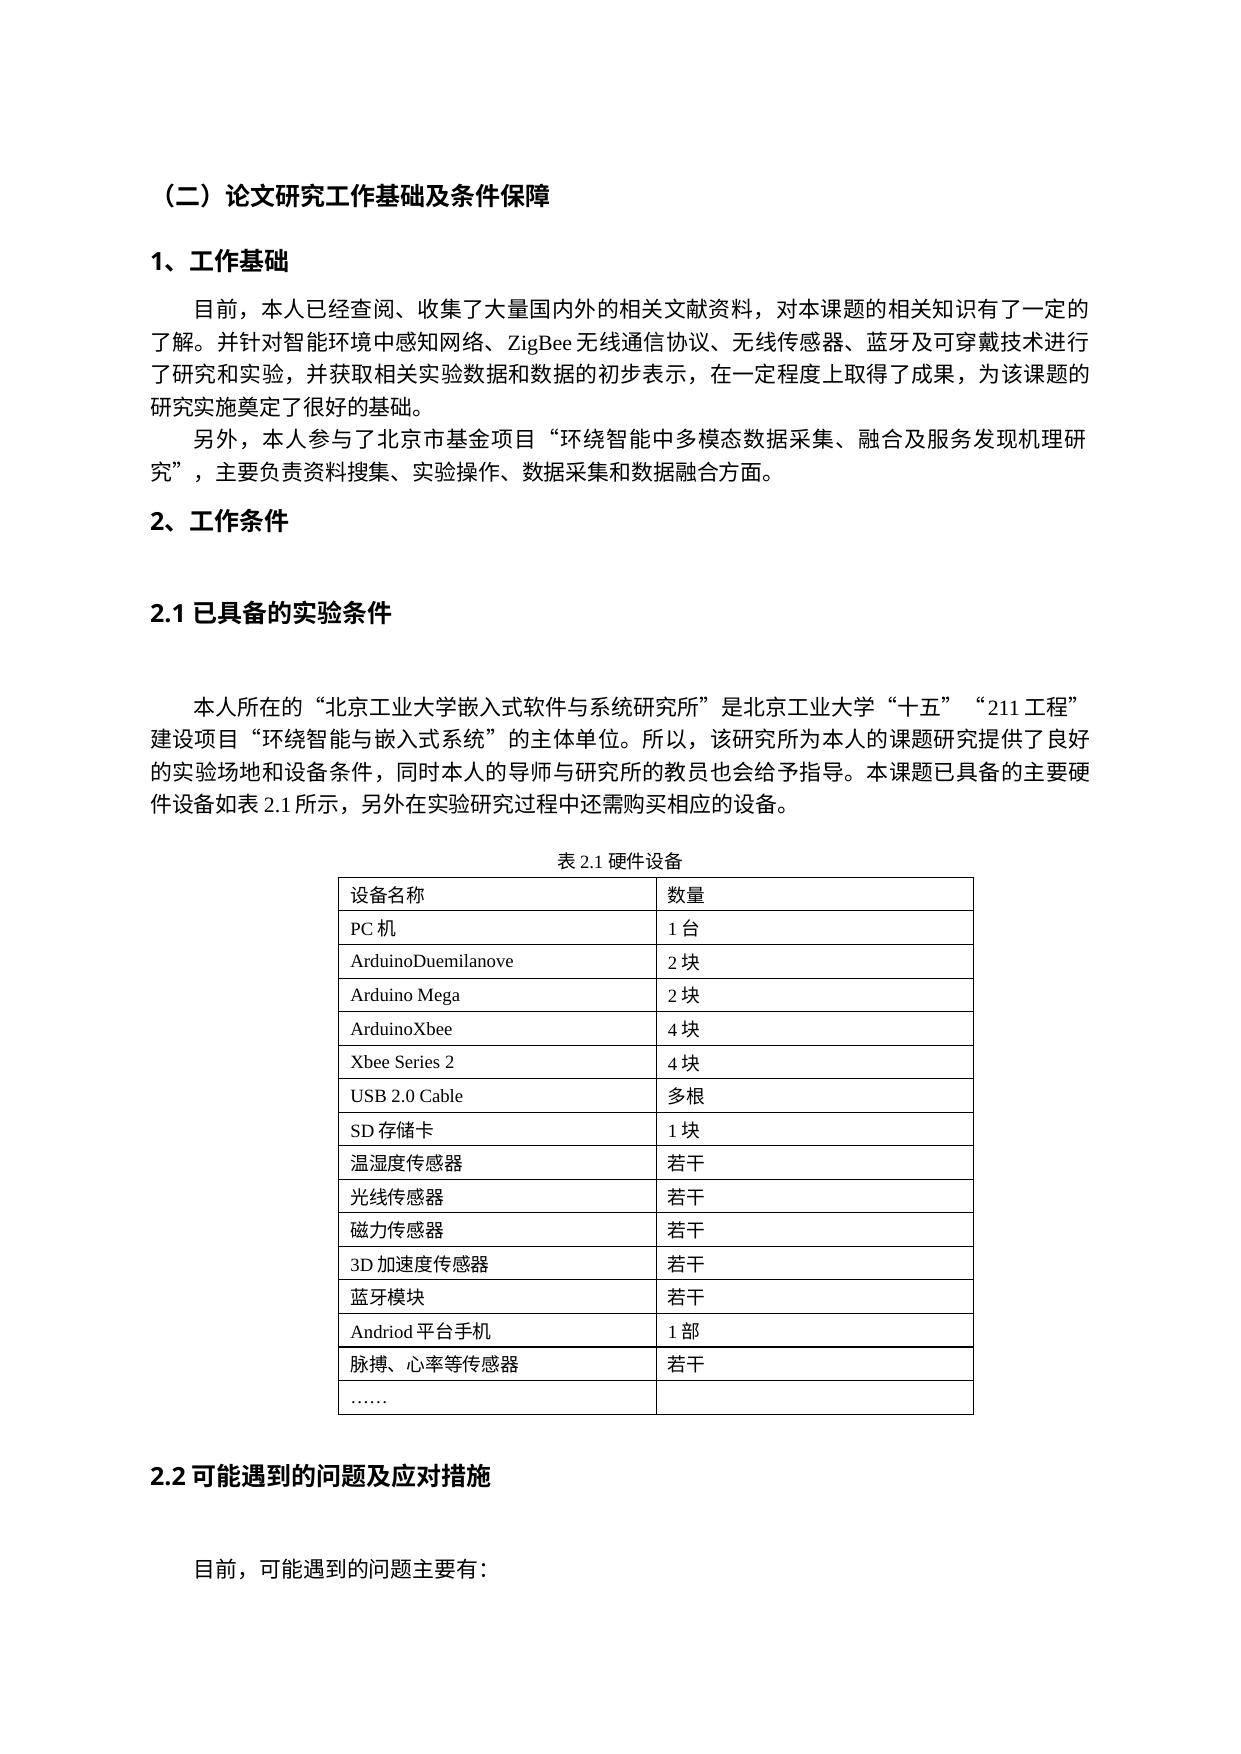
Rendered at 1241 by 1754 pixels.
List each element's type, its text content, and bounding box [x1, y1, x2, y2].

table_cell Andriod平台手机 [339, 1314, 656, 1346]
table_header 设备名称 [339, 878, 656, 910]
table_cell 若干 [657, 1280, 973, 1313]
table_cell 3D加速度传感器 [339, 1247, 656, 1279]
table_cell 若干 [657, 1348, 973, 1380]
table_cell PC机 [339, 911, 656, 944]
table_cell ArduinoDuemilanove [339, 945, 656, 977]
text 目前，本人已经查阅、收集了大量国内外的相关文献资料，对本课题的相关知识有了一定的了解。并针对智能环境中感知网络、ZigBee无线通信协议、无线传感器、蓝牙及可穿戴技术进行了研究和实验，并获取相关实验数据和数据的初步表示，在一定程度上取得了成果，为该课题的研究实施奠定了很好的基础。 [150, 292, 1090, 422]
table_cell 1块 [657, 1113, 973, 1145]
subtitle 2.2可能遇到的问题及应对措施 [150, 1442, 1090, 1507]
text 另外，本人参与了北京市基金项目“环绕智能中多模态数据采集、融合及服务发现机理研究”，主要负责资料搜集、实验操作、数据采集和数据融合方面。 [150, 422, 1090, 487]
text （二）论文研究工作基础及条件保障 [150, 162, 1090, 227]
text 目前，可能遇到的问题主要有： [150, 1552, 1090, 1584]
table_cell ArduinoXbee [339, 1012, 656, 1044]
table_cell Arduino Mega [339, 979, 656, 1011]
text 本人所在的“北京工业大学嵌入式软件与系统研究所”是北京工业大学“十五”“211工程”建设项目“环绕智能与嵌入式系统”的主体单位。所以，该研究所为本人的课题研究提供了良好的实验场地和设备条件，同时本人的导师与研究所的教员也会给予指导。本课题已具备的主要硬件设备如表2.1所示，另外在实验研究过程中还需购买相应的设备。 [150, 689, 1090, 819]
table_cell SD存储卡 [339, 1113, 656, 1145]
table_cell 若干 [657, 1247, 973, 1279]
text 表2.1 硬件设备 [150, 844, 1090, 877]
table_cell 多根 [657, 1079, 973, 1112]
table_cell 磁力传感器 [339, 1213, 656, 1246]
table_cell 4块 [657, 1012, 973, 1044]
text 2、工作条件 [150, 487, 1090, 552]
table_cell 温湿度传感器 [339, 1146, 656, 1179]
table_cell 若干 [657, 1180, 973, 1212]
table_cell 脉搏、心率等传感器 [339, 1348, 656, 1380]
table_cell 若干 [657, 1146, 973, 1179]
subtitle 2.1 已具备的实验条件 [150, 579, 1090, 644]
table_cell USB 2.0 Cable [339, 1079, 656, 1112]
table_cell 2块 [657, 979, 973, 1011]
table_cell [657, 1381, 973, 1413]
table_cell 光线传感器 [339, 1180, 656, 1212]
table_cell 若干 [657, 1213, 973, 1246]
table_cell 2块 [657, 945, 973, 977]
table_cell 蓝牙模块 [339, 1280, 656, 1313]
table_cell …… [339, 1381, 656, 1413]
table_cell 1部 [657, 1314, 973, 1346]
table_header 数量 [657, 878, 973, 910]
table_cell 4块 [657, 1046, 973, 1078]
table_cell Xbee Series 2 [339, 1046, 656, 1078]
table_cell 1台 [657, 911, 973, 944]
text 1、工作基础 [150, 227, 1090, 292]
